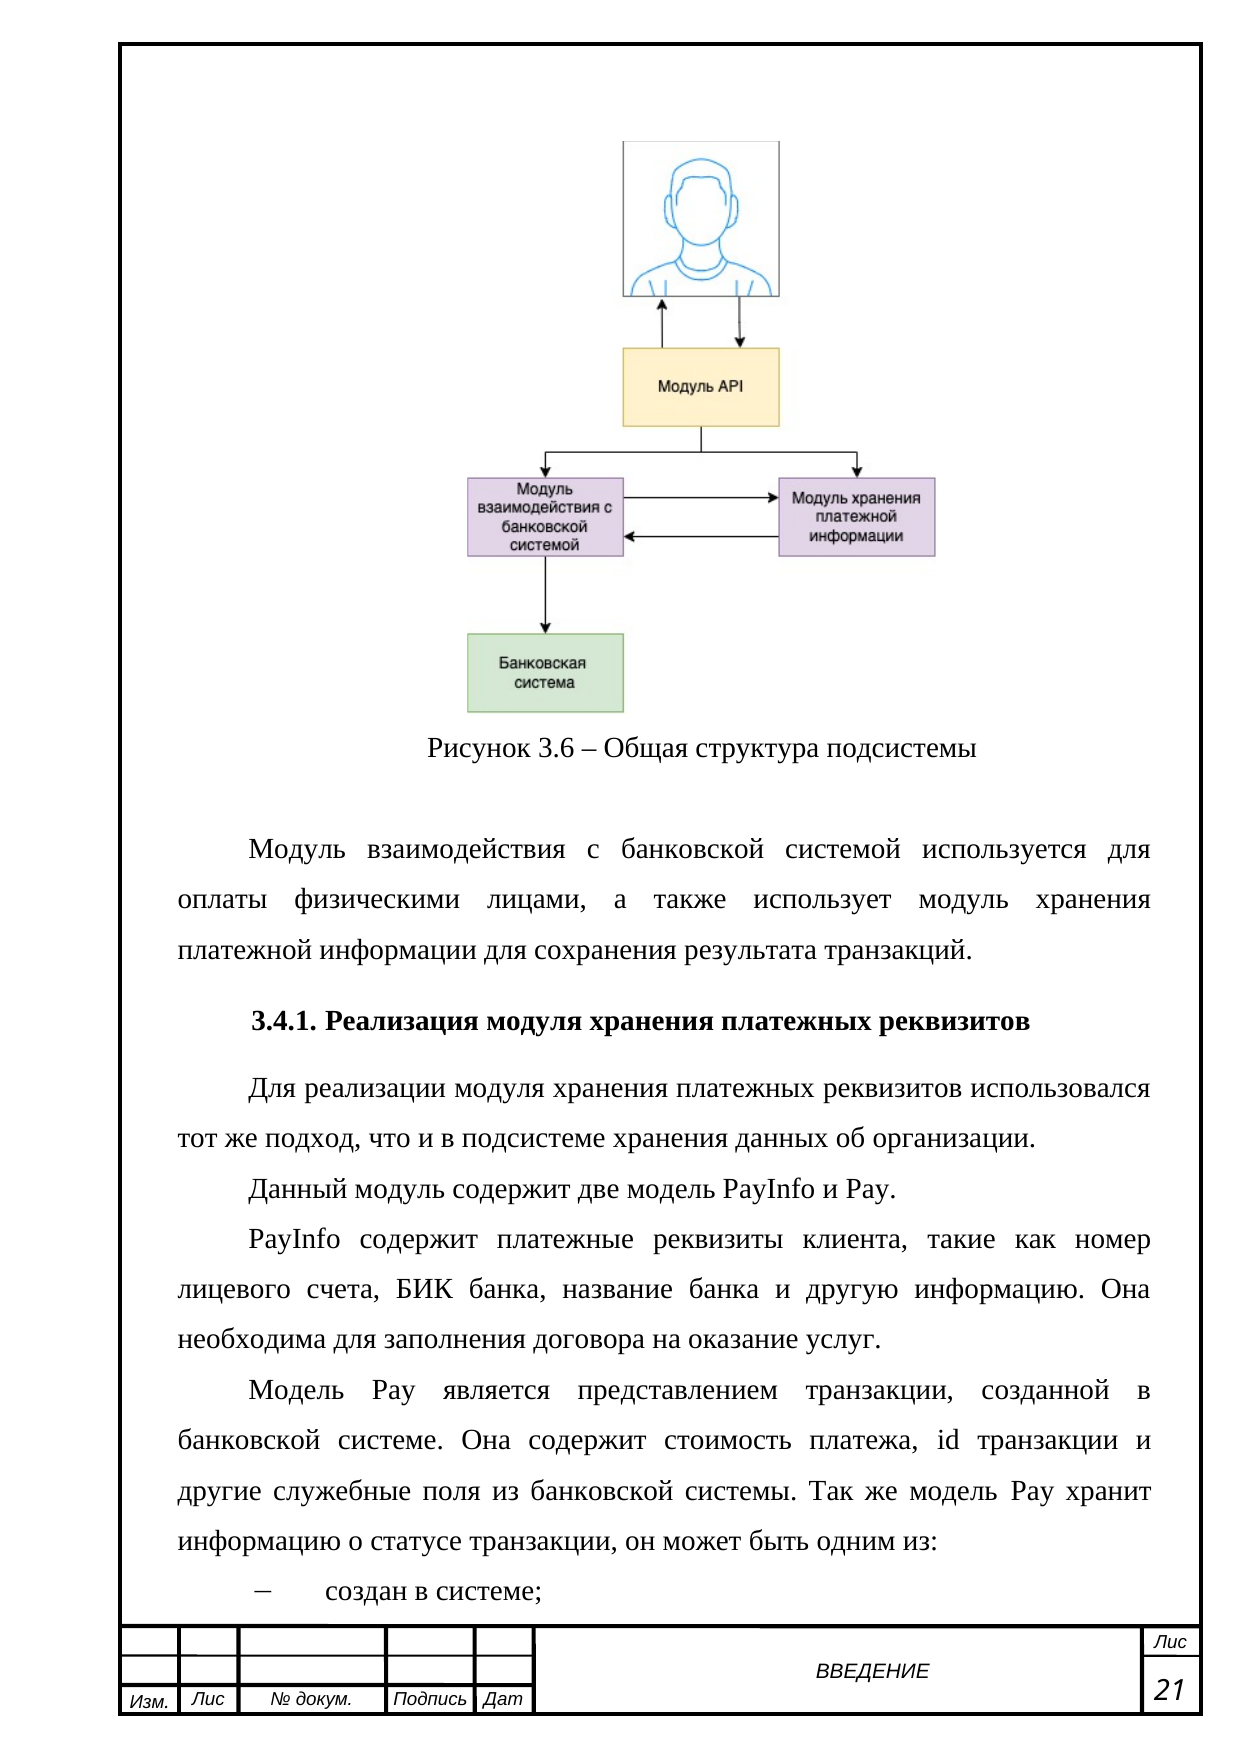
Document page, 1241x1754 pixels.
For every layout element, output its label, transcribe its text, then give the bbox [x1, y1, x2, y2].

list создан в системе; [177, 1573, 1152, 1607]
picture [467, 141, 937, 714]
subtitle Реализация модуля хранения платежных реквизитов [177, 1003, 1152, 1037]
text Модуль взаимодействия с банковской системой используется для оплаты физическими лицами, а также использует модуль хранения платежной информации для сохранения результата транзакций. [177, 831, 1152, 965]
text Рисунок 3.6 – Общая структура подсистемы [252, 731, 1152, 764]
text Для реализации модуля хранения платежных реквизитов использовался тот же подход, что и в подсистеме хранения данных об организации. [177, 1070, 1152, 1154]
text Данный модуль содержит две модель PayInfo и Pay. [177, 1171, 1152, 1204]
text PayInfo содержит платежные реквизиты клиента, такие как номер лицевого счета, БИК банка, название банка и другую информацию. Она необходима для заполнения договора на оказание услуг. [177, 1221, 1152, 1355]
text Модель Pay является представлением транзакции, созданной в банковской системе. Она содержит стоимость платежа, id транзакции и другие служебные поля из банковской системы. Так же модель Pay хранит информацию о статусе транзакции, он может быть одним из: [177, 1372, 1152, 1556]
